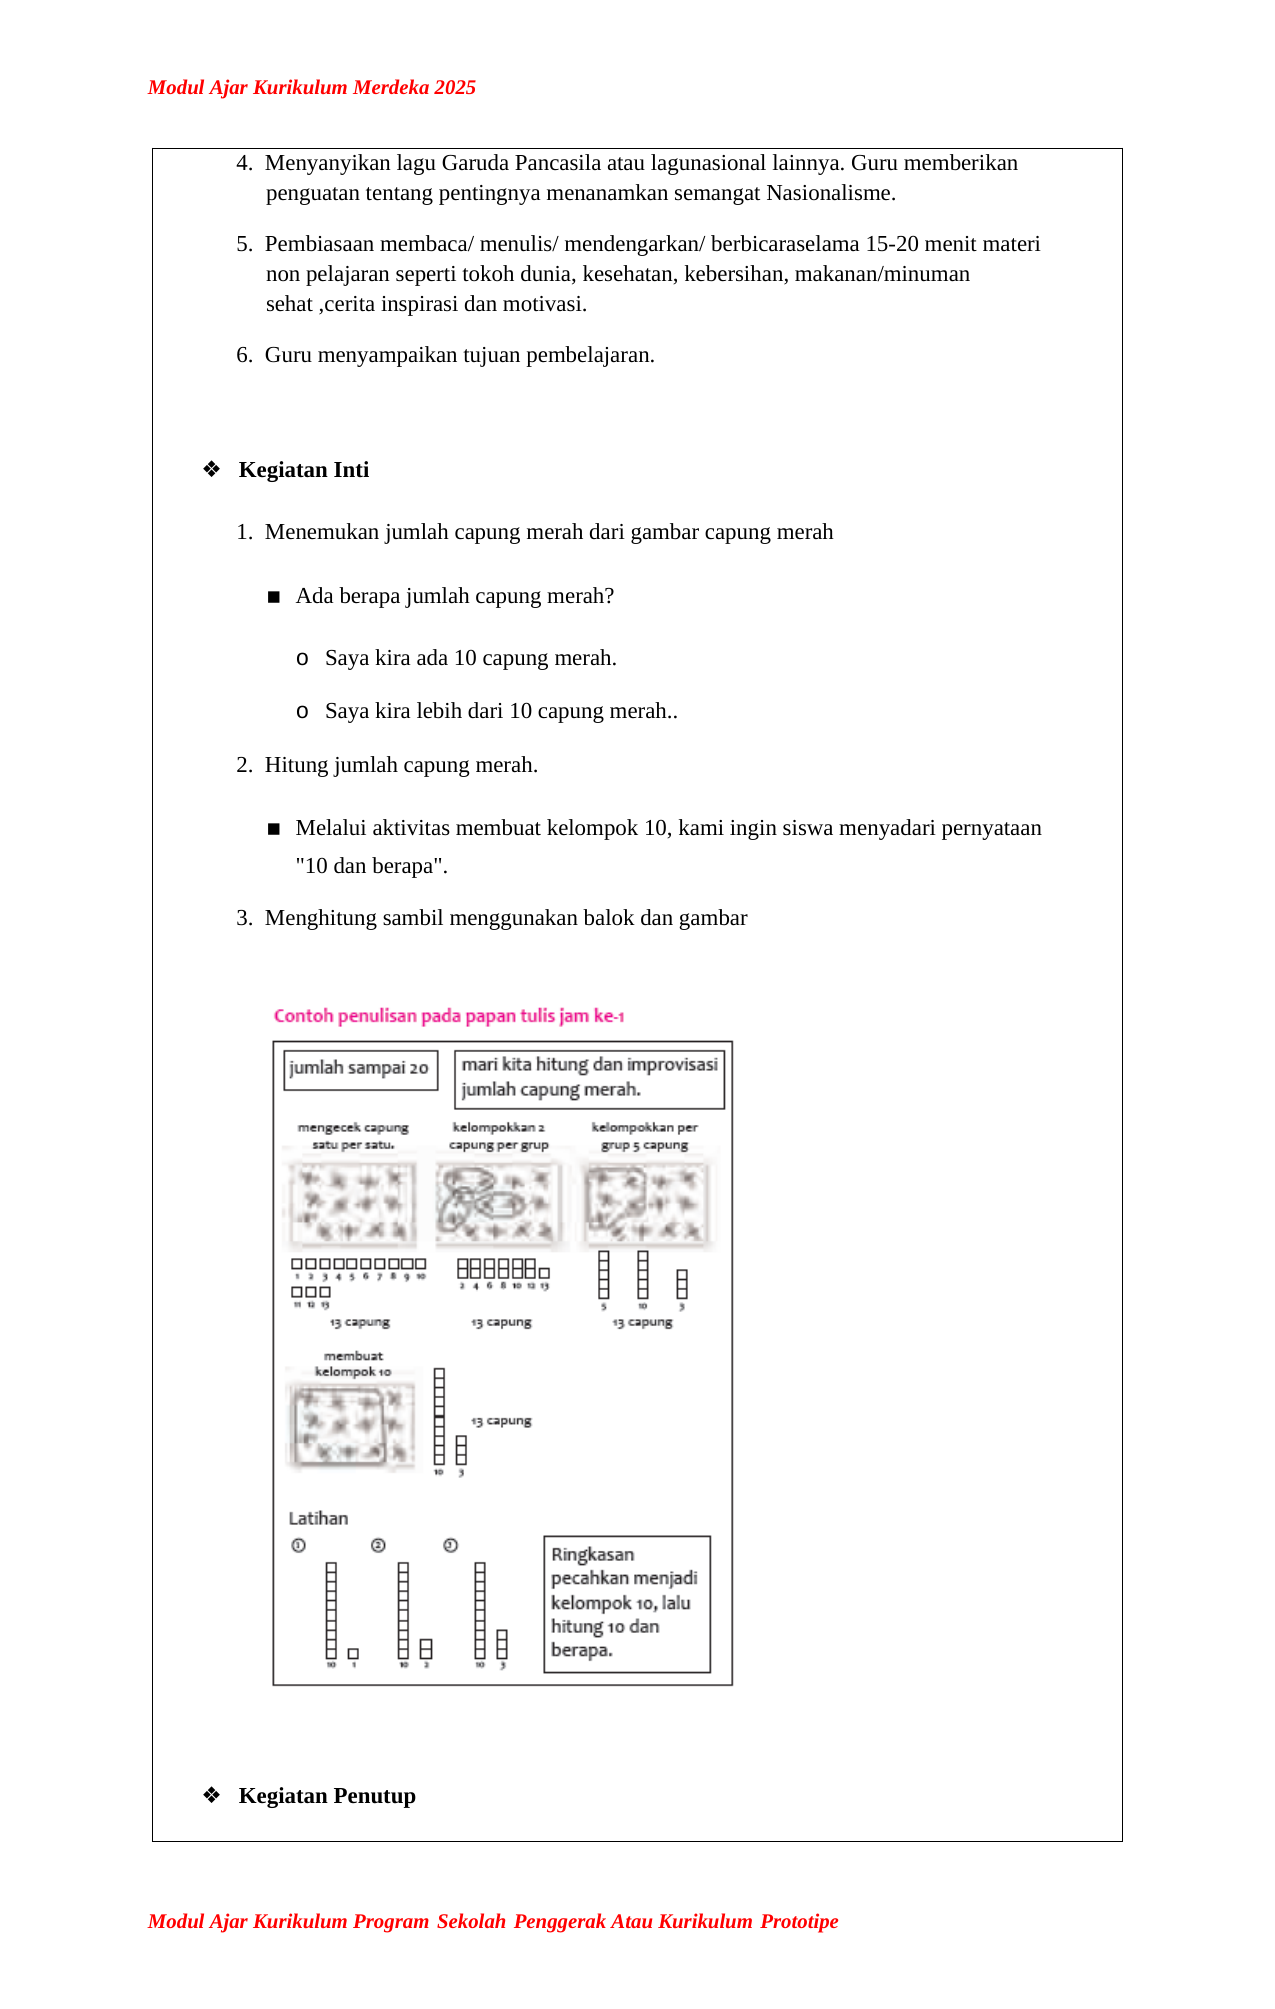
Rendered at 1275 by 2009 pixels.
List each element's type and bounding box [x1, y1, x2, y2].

table_cell [153, 149, 1122, 1841]
picture [265, 1005, 738, 1694]
